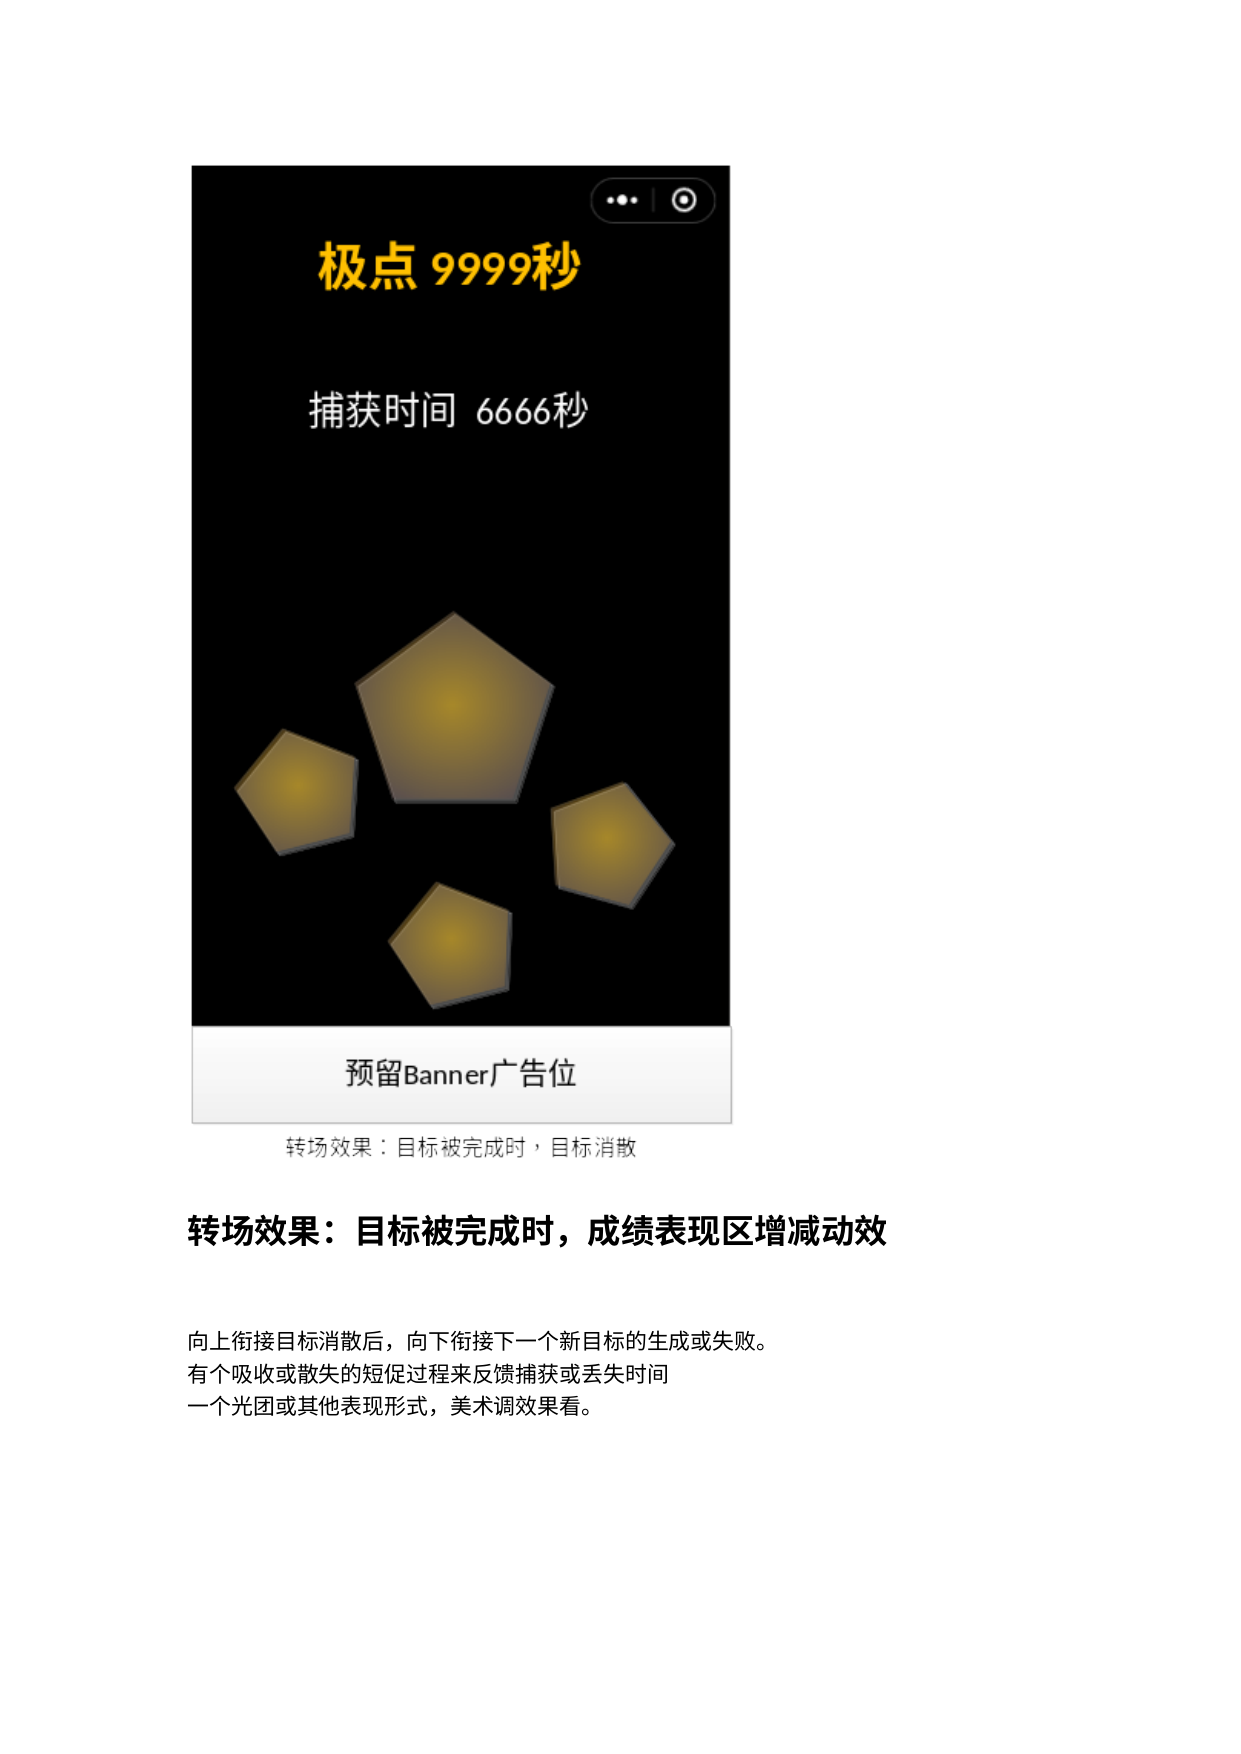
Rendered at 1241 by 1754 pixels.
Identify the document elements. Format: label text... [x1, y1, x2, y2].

subtitle 转场效果：目标被完成时，成绩表现区增减动效 [187, 1197, 1053, 1262]
text 向上衔接目标消散后，向下衔接下一个新目标的生成或失败。 [187, 1324, 1053, 1356]
text 有个吸收或散失的短促过程来反馈捕获或丢失时间 [187, 1356, 1053, 1389]
text 一个光团或其他表现形式，美术调效果看。 [187, 1389, 1053, 1421]
